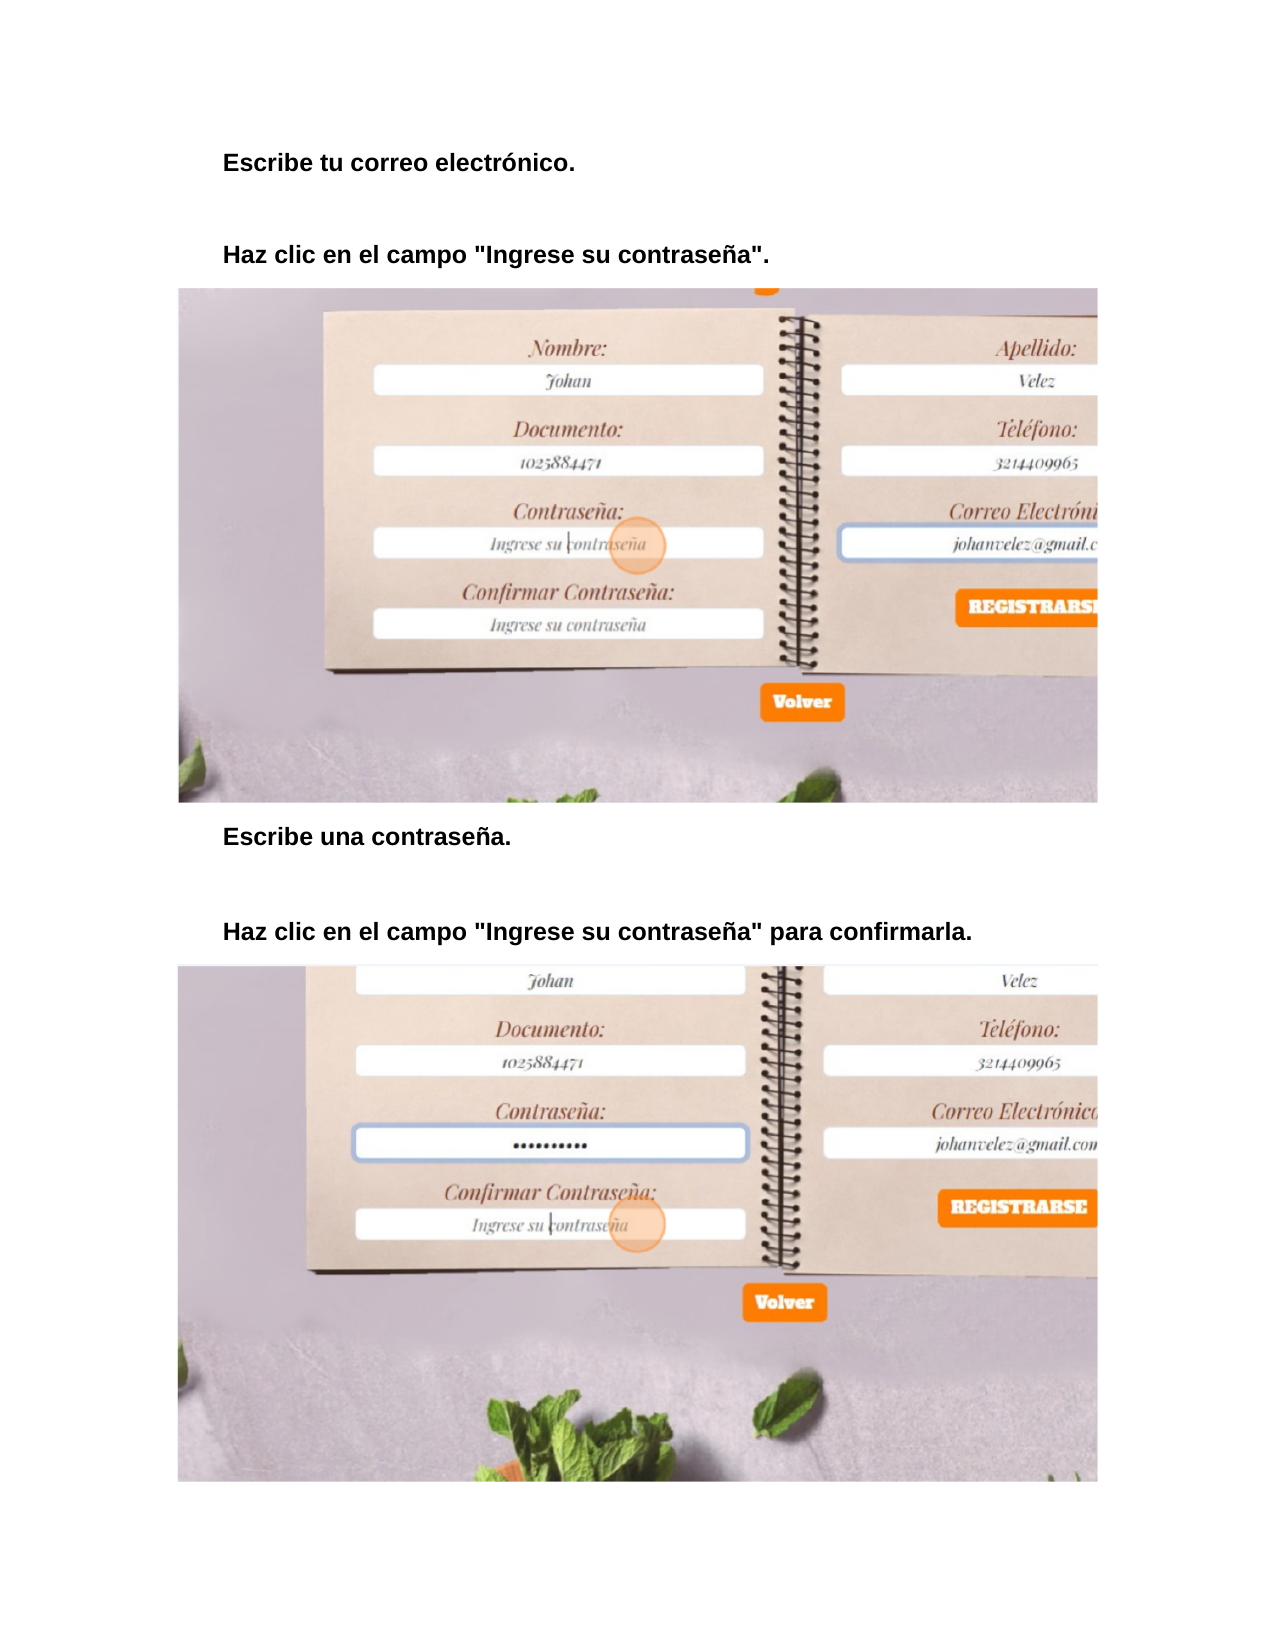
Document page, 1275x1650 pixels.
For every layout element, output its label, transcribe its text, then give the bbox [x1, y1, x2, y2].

text Haz clic en el campo "Ingrese su contraseña" para confirmarla. [223, 917, 1127, 946]
picture [177, 288, 1098, 803]
text Escribe una contraseña. [223, 822, 1127, 850]
picture [177, 964, 1098, 1482]
text Haz clic en el campo "Ingrese su contraseña". [223, 240, 1127, 269]
text Escribe tu correo electrónico. [223, 148, 1127, 176]
